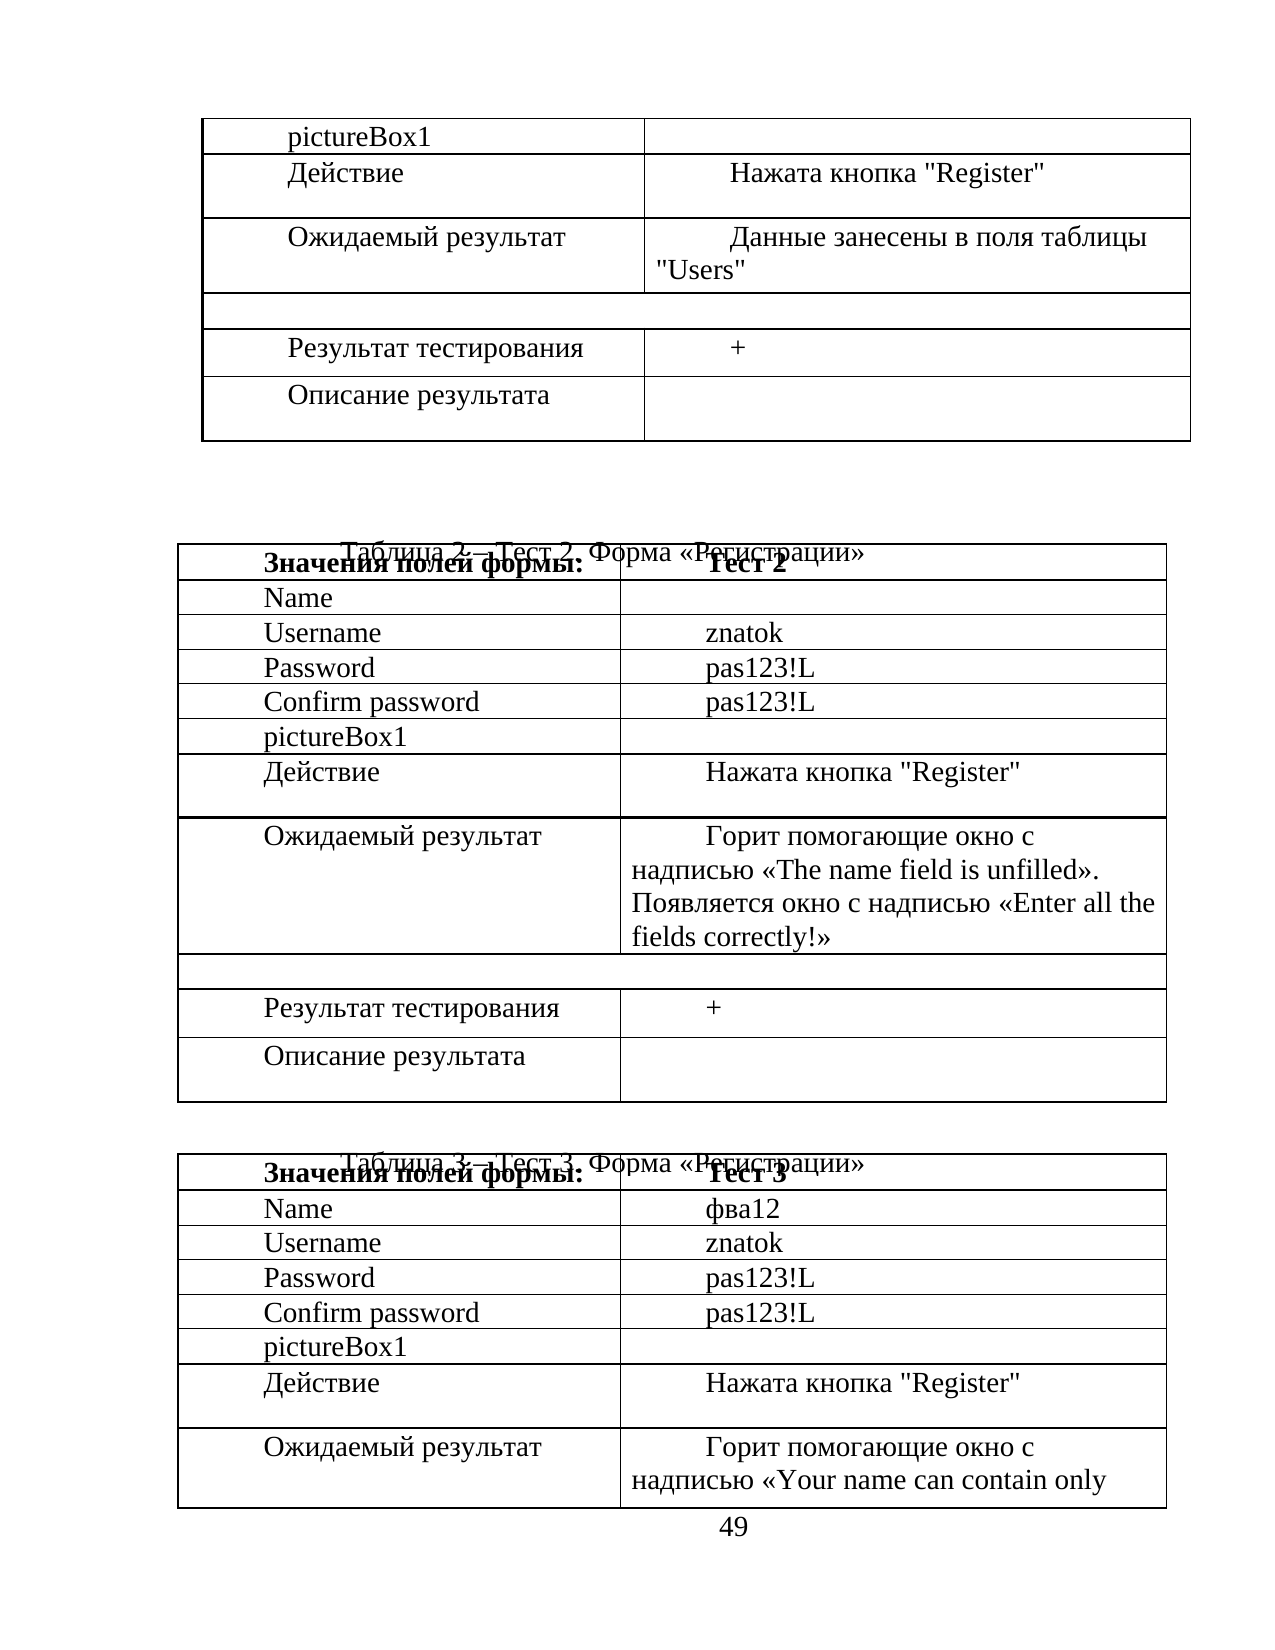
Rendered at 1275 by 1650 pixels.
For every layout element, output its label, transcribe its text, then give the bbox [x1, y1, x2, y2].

table_cell Описание результата [179, 1038, 620, 1101]
table_header Значения полей формы: [179, 545, 503, 578]
table_cell Name [179, 1191, 620, 1224]
table_cell Confirm password [179, 1295, 620, 1328]
table_cell [620, 955, 1166, 988]
table_header Значения полей формы: [179, 1155, 620, 1189]
table_header Тест 2 [621, 545, 1166, 578]
table_cell Действие [179, 755, 620, 816]
table_cell pictureBox1 [179, 1329, 620, 1363]
table_cell Name [179, 581, 620, 614]
table_cell Описание результата [204, 377, 644, 440]
table_cell [645, 119, 1190, 153]
table_cell znatok [621, 615, 1166, 649]
table_cell Ожидаемый результат [179, 819, 620, 953]
table_cell Ожидаемый результат [204, 219, 644, 292]
table_cell pictureBox1 [204, 119, 644, 153]
table_cell Результат тестирования [179, 990, 620, 1037]
table_cell [621, 1329, 1166, 1363]
table_cell Горит помогающие окно с надписью «The name field is unfilled». Появляется окно с надписью «Enter all the fields correctly!» [621, 819, 1166, 953]
table_cell Действие [179, 1365, 620, 1427]
table_cell [644, 294, 1190, 328]
table_cell фва12 [621, 1191, 1166, 1224]
table_cell Confirm password [179, 684, 620, 718]
table_cell pas123!L [621, 1295, 1166, 1328]
table_header Значения полей формы: [493, 545, 620, 578]
table_cell pas123!L [621, 684, 1166, 718]
table_cell Данные занесены в поля таблицы "Users" [645, 219, 1190, 292]
table_cell znatok [621, 1226, 1166, 1259]
table_cell Password [179, 1260, 620, 1294]
table_cell [621, 719, 1166, 752]
table_cell pictureBox1 [179, 719, 620, 752]
table_cell [204, 294, 644, 328]
table_cell Нажата кнопка "Register" [621, 755, 1166, 816]
table_cell + [621, 990, 1166, 1037]
table_cell + [645, 330, 1190, 376]
table_cell [645, 377, 1190, 440]
table_cell Password [179, 650, 620, 683]
table_cell Нажата кнопка "Register" [621, 1365, 1166, 1427]
table_cell Username [179, 615, 620, 649]
table_cell Username [179, 1226, 620, 1259]
table_cell [621, 1038, 1166, 1101]
table_cell pas123!L [621, 1260, 1166, 1294]
table_cell Ожидаемый результат [179, 1429, 620, 1507]
table_cell Нажата кнопка "Register" [645, 155, 1190, 217]
table_cell pas123!L [621, 650, 1166, 683]
table_cell [621, 581, 1166, 614]
table_cell [179, 955, 620, 988]
table_cell Действие [204, 155, 644, 217]
table_header Тест 3 [621, 1155, 1166, 1189]
table_cell Результат тестирования [204, 330, 644, 376]
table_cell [621, 1429, 1166, 1507]
